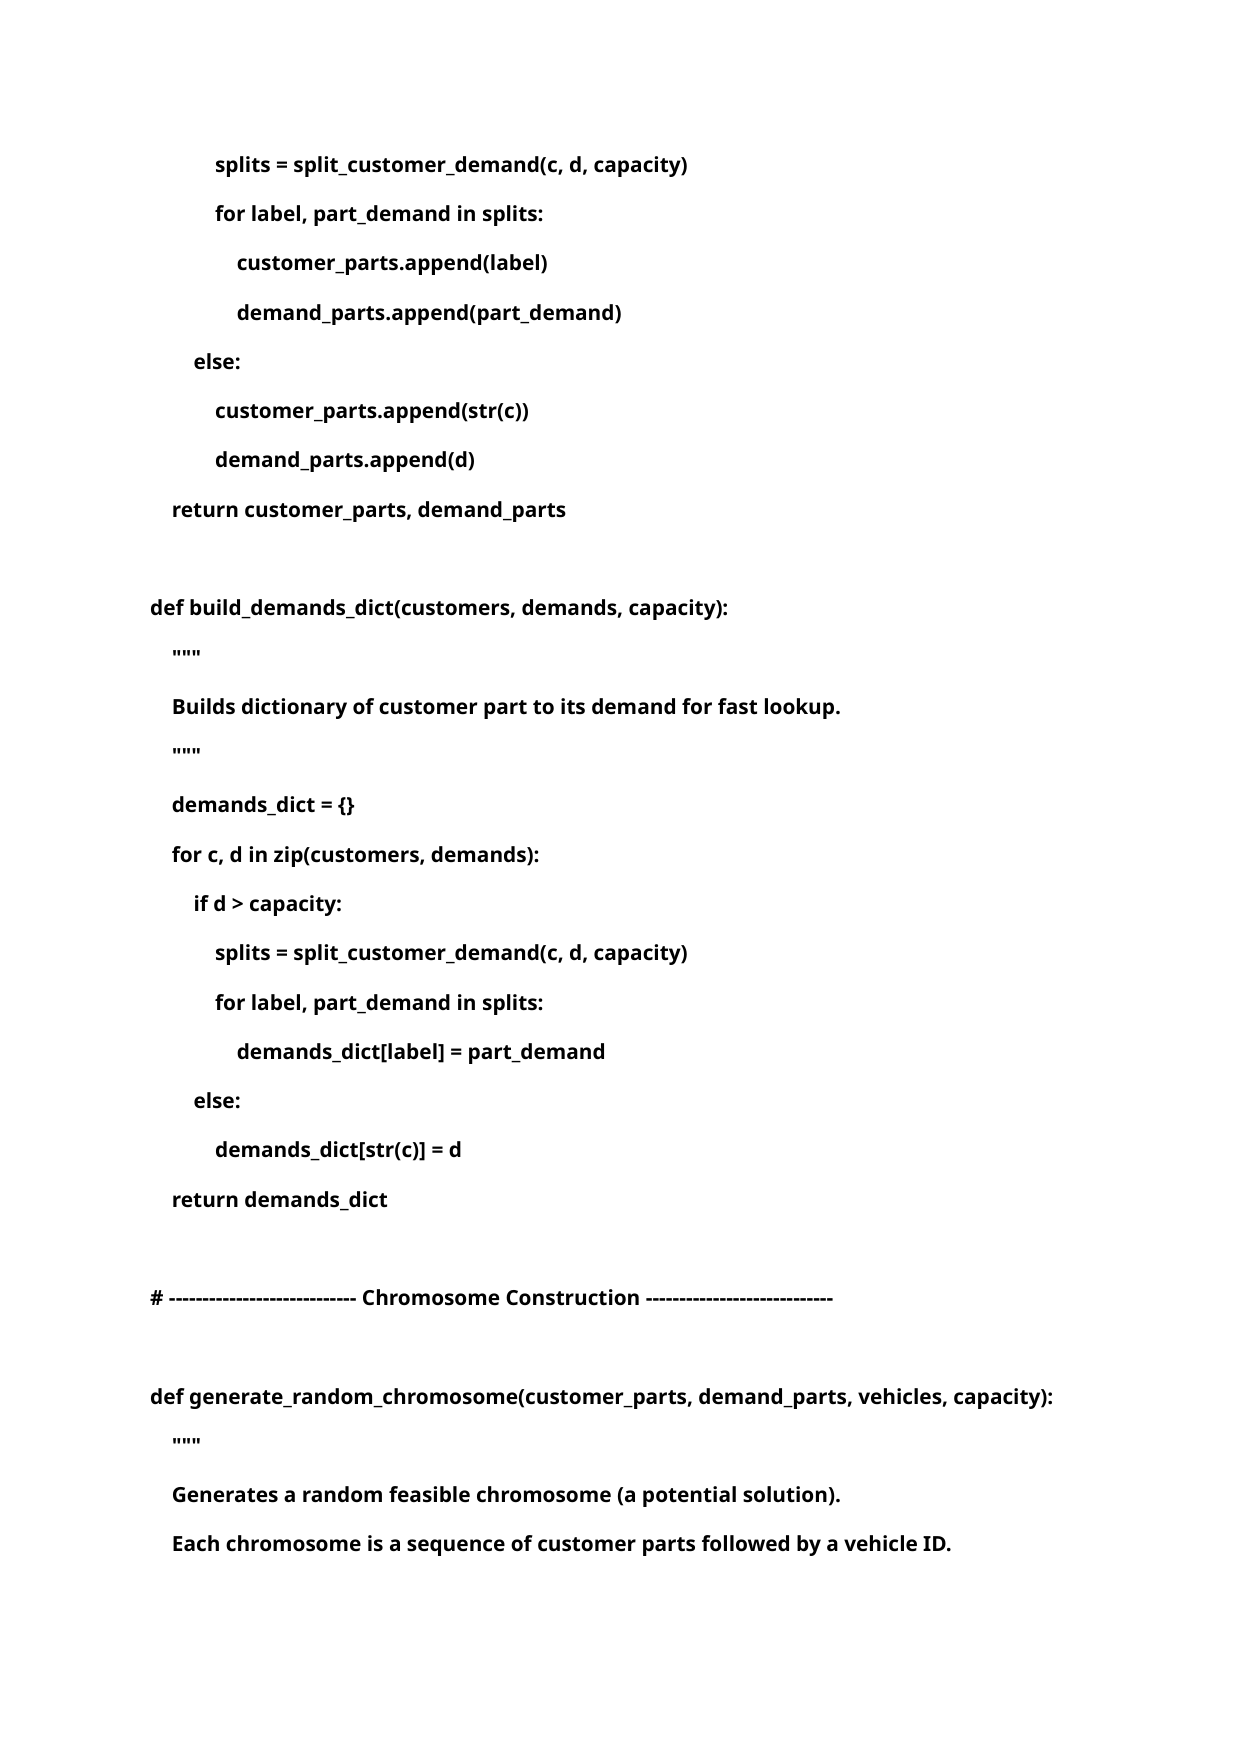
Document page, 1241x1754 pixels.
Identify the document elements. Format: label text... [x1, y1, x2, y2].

text if d > capacity: [150, 889, 1090, 917]
text return demands_dict [150, 1185, 1090, 1213]
text """ [150, 1431, 1090, 1459]
text Each chromosome is a sequence of customer parts followed by a vehicle ID. [150, 1529, 1090, 1558]
text splits = split_customer_demand(c, d, capacity) [150, 150, 1090, 178]
text demand_parts.append(part_demand) [150, 298, 1090, 326]
text demands_dict = {} [150, 791, 1090, 819]
text for label, part_demand in splits: [150, 199, 1090, 228]
text demand_parts.append(d) [150, 446, 1090, 474]
text return customer_parts, demand_parts [150, 495, 1090, 523]
text """ [150, 741, 1090, 770]
text customer_parts.append(str(c)) [150, 396, 1090, 425]
text def build_demands_dict(customers, demands, capacity): [150, 593, 1090, 622]
text Builds dictionary of customer part to its demand for fast lookup. [150, 692, 1090, 720]
text for label, part_demand in splits: [150, 988, 1090, 1016]
text for c, d in zip(customers, demands): [150, 840, 1090, 868]
text """ [150, 643, 1090, 671]
text demands_dict[str(c)] = d [150, 1135, 1090, 1164]
text splits = split_customer_demand(c, d, capacity) [150, 938, 1090, 967]
text # ---------------------------- Chromosome Construction ---------------------------- [150, 1283, 1090, 1312]
text else: [150, 1086, 1090, 1114]
text customer_parts.append(label) [150, 248, 1090, 277]
text Generates a random feasible chromosome (a potential solution). [150, 1480, 1090, 1509]
text def generate_random_chromosome(customer_parts, demand_parts, vehicles, capacity): [150, 1382, 1090, 1410]
text demands_dict[label] = part_demand [150, 1037, 1090, 1065]
text else: [150, 347, 1090, 376]
